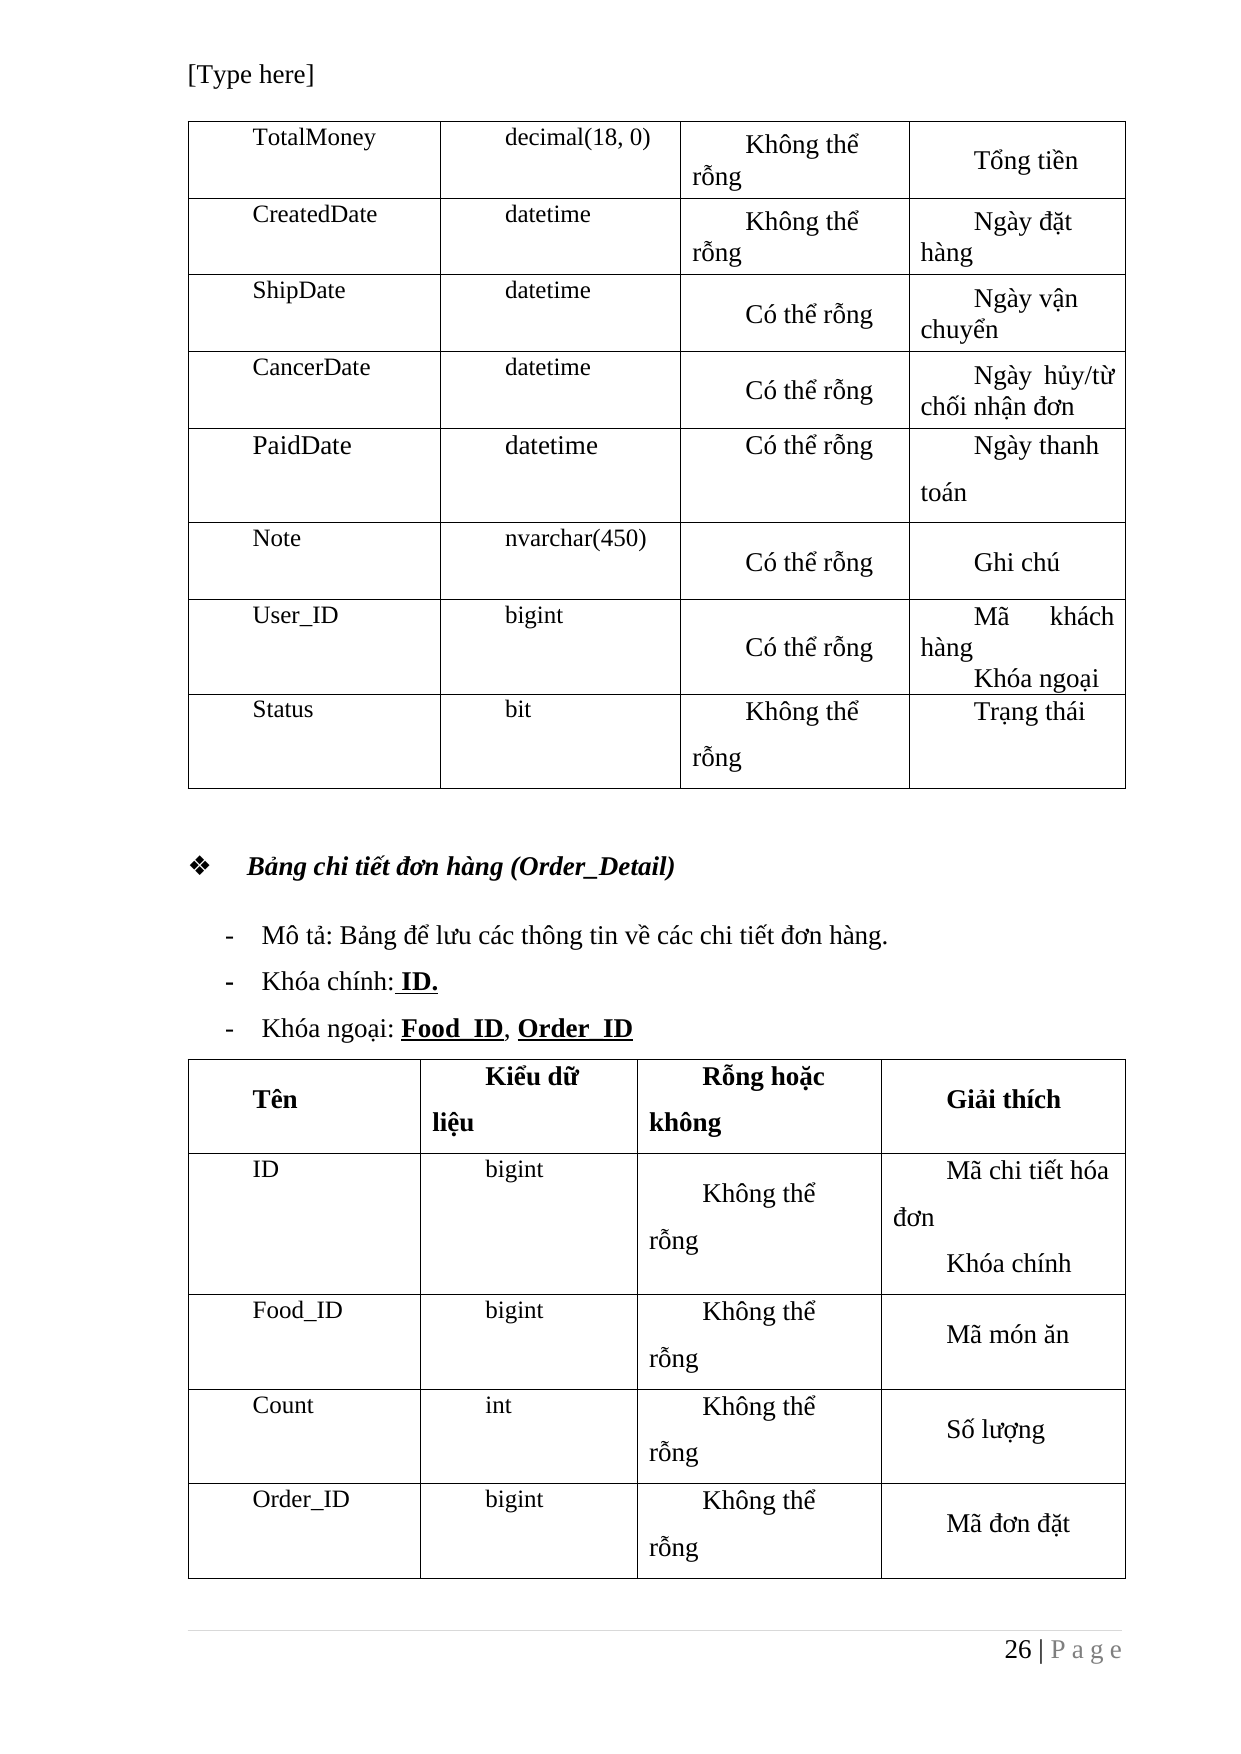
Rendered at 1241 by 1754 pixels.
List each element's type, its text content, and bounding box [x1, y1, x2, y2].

table_cell bigint [421, 1295, 637, 1389]
table_cell Mã chi tiết hóa đơn Khóa chính [882, 1154, 1125, 1294]
table_cell PaidDate [189, 429, 440, 522]
table_cell Không thể rỗng [638, 1390, 881, 1483]
table_cell Ngày vận chuyển [910, 275, 1125, 351]
table_cell datetime [441, 352, 680, 428]
table_cell int [421, 1390, 637, 1483]
table_cell Mã đơn đặt [882, 1484, 1125, 1577]
table_cell Không thể rỗng [638, 1295, 881, 1389]
table_cell datetime [441, 275, 680, 351]
table_cell Ghi chú [910, 523, 1125, 599]
table_cell Không thể rỗng [638, 1484, 881, 1577]
list Mô tả: Bảng để lưu các thông tin về các chi tiết đơn hàng. [225, 919, 1122, 950]
table_cell Có thể rỗng [681, 275, 909, 351]
table_cell Có thể rỗng [681, 429, 909, 522]
table_header Giải thích [882, 1060, 1125, 1153]
table_cell Mã món ăn [882, 1295, 1125, 1389]
table_header Kiểu dữ liệu [421, 1060, 637, 1153]
table_cell bigint [421, 1154, 637, 1294]
table_cell Mã khách hàng Khóa ngoại [910, 600, 1125, 693]
table_cell Ngày thanh toán [910, 429, 1125, 522]
table_cell bit [441, 695, 680, 788]
table_cell Không thể rỗng [681, 122, 909, 198]
table_cell Có thể rỗng [681, 600, 909, 693]
list Khóa ngoại: Food_ID, Order_ID [225, 1012, 1122, 1043]
table_cell Số lượng [882, 1390, 1125, 1483]
table_cell Ngày đặt hàng [910, 199, 1125, 274]
table_cell Note [189, 523, 440, 599]
table_cell User_ID [189, 600, 440, 693]
table_cell Không thể rỗng [638, 1154, 881, 1294]
table_cell bigint [441, 600, 680, 693]
table_cell ID [189, 1154, 420, 1294]
table_cell CreatedDate [189, 199, 440, 274]
table_cell datetime [441, 199, 680, 274]
table_cell nvarchar(450) [441, 523, 680, 599]
table_cell Status [189, 695, 440, 788]
table_cell datetime [441, 429, 680, 522]
table_cell CancerDate [189, 352, 440, 428]
table_cell Count [189, 1390, 420, 1483]
list Bảng chi tiết đơn hàng (Order_Detail) [187, 836, 1122, 891]
table_cell Order_ID [189, 1484, 420, 1577]
table_cell TotalMoney [189, 122, 440, 198]
table_cell Ngày hủy/từ chối nhận đơn [910, 352, 1125, 428]
table_header Rỗng hoặc không [638, 1060, 881, 1153]
table_cell Không thể rỗng [681, 695, 909, 788]
table_cell Không thể rỗng [681, 199, 909, 274]
table_cell Có thể rỗng [681, 523, 909, 599]
table_cell Food_ID [189, 1295, 420, 1389]
table_header Tên [189, 1060, 420, 1153]
table_cell Tổng tiền [910, 122, 1125, 198]
table_cell ShipDate [189, 275, 440, 351]
list Khóa chính: ID. [225, 966, 1122, 997]
table_cell bigint [421, 1484, 637, 1577]
table_cell Trạng thái [910, 695, 1125, 788]
table_cell decimal(18, 0) [441, 122, 680, 198]
table_cell Có thể rỗng [681, 352, 909, 428]
